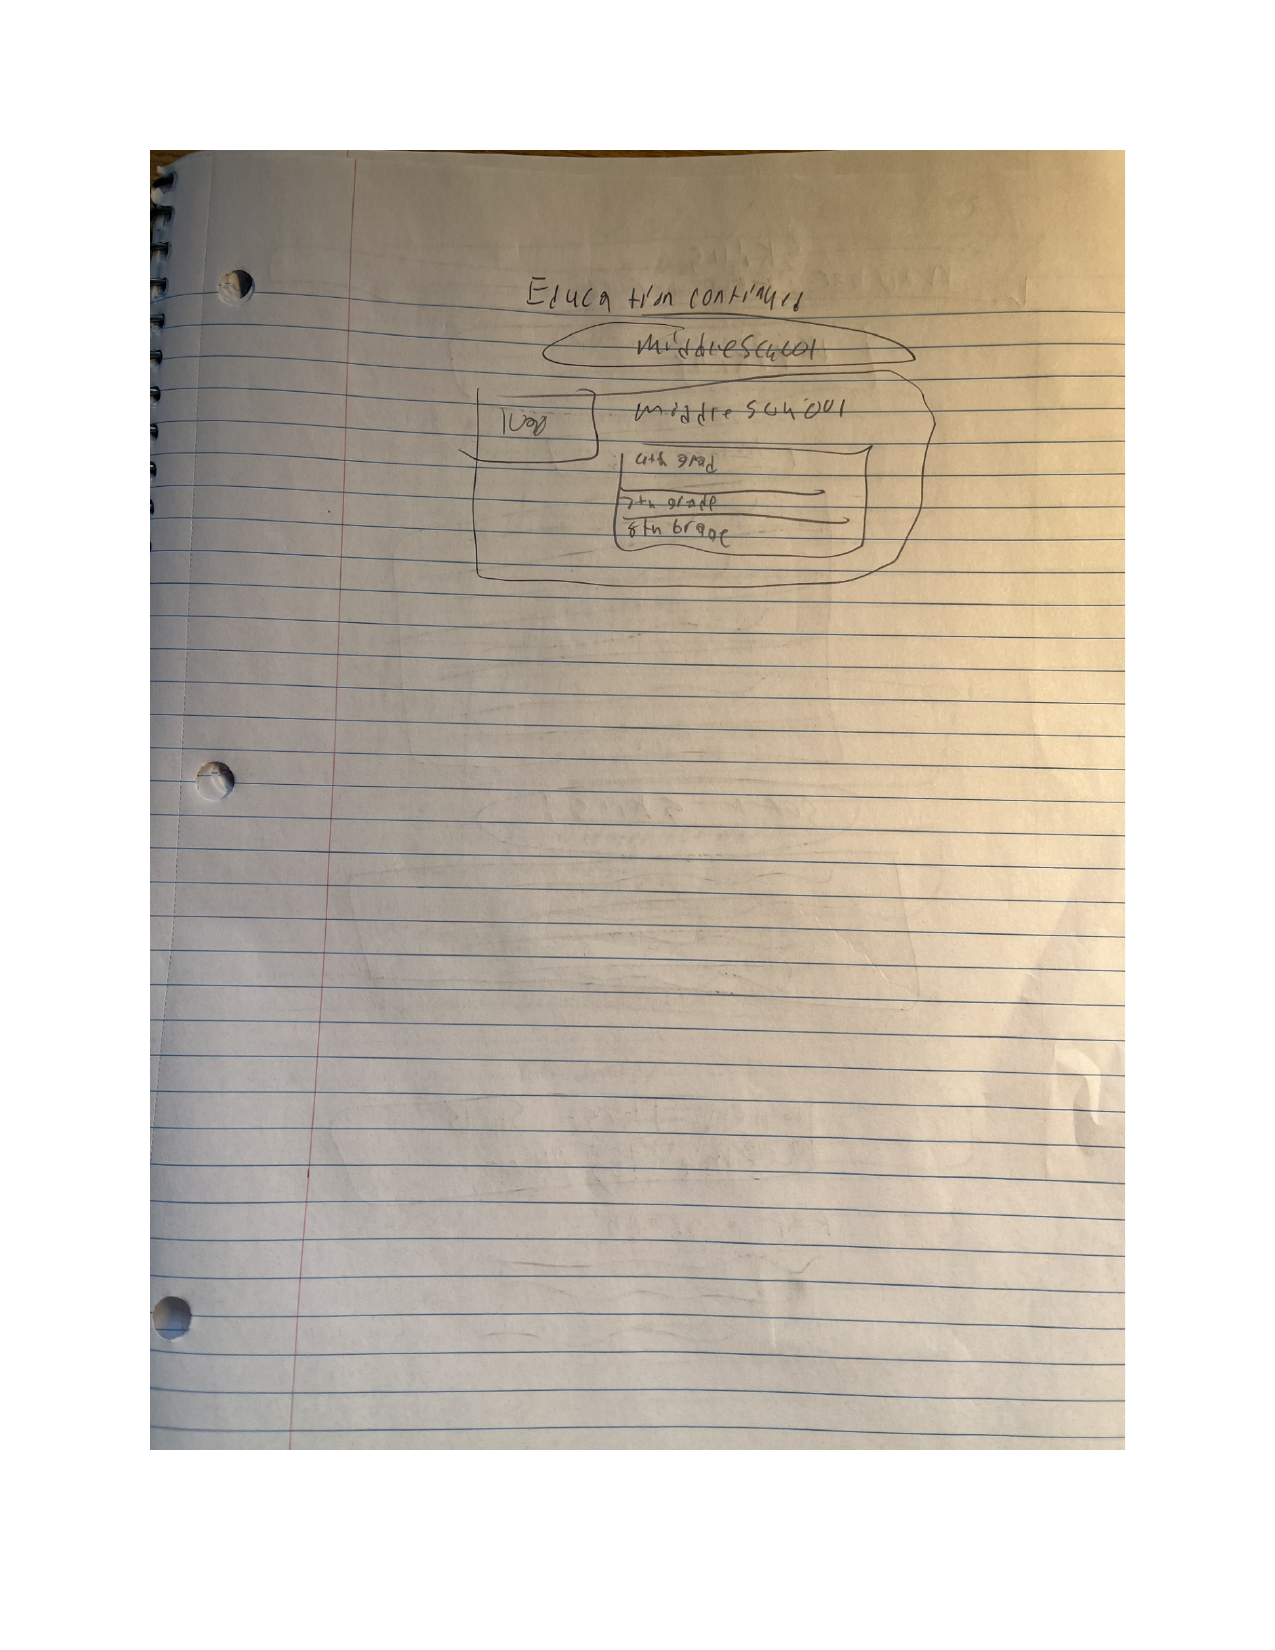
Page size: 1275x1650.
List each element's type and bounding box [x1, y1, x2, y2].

picture [150, 150, 1125, 1450]
